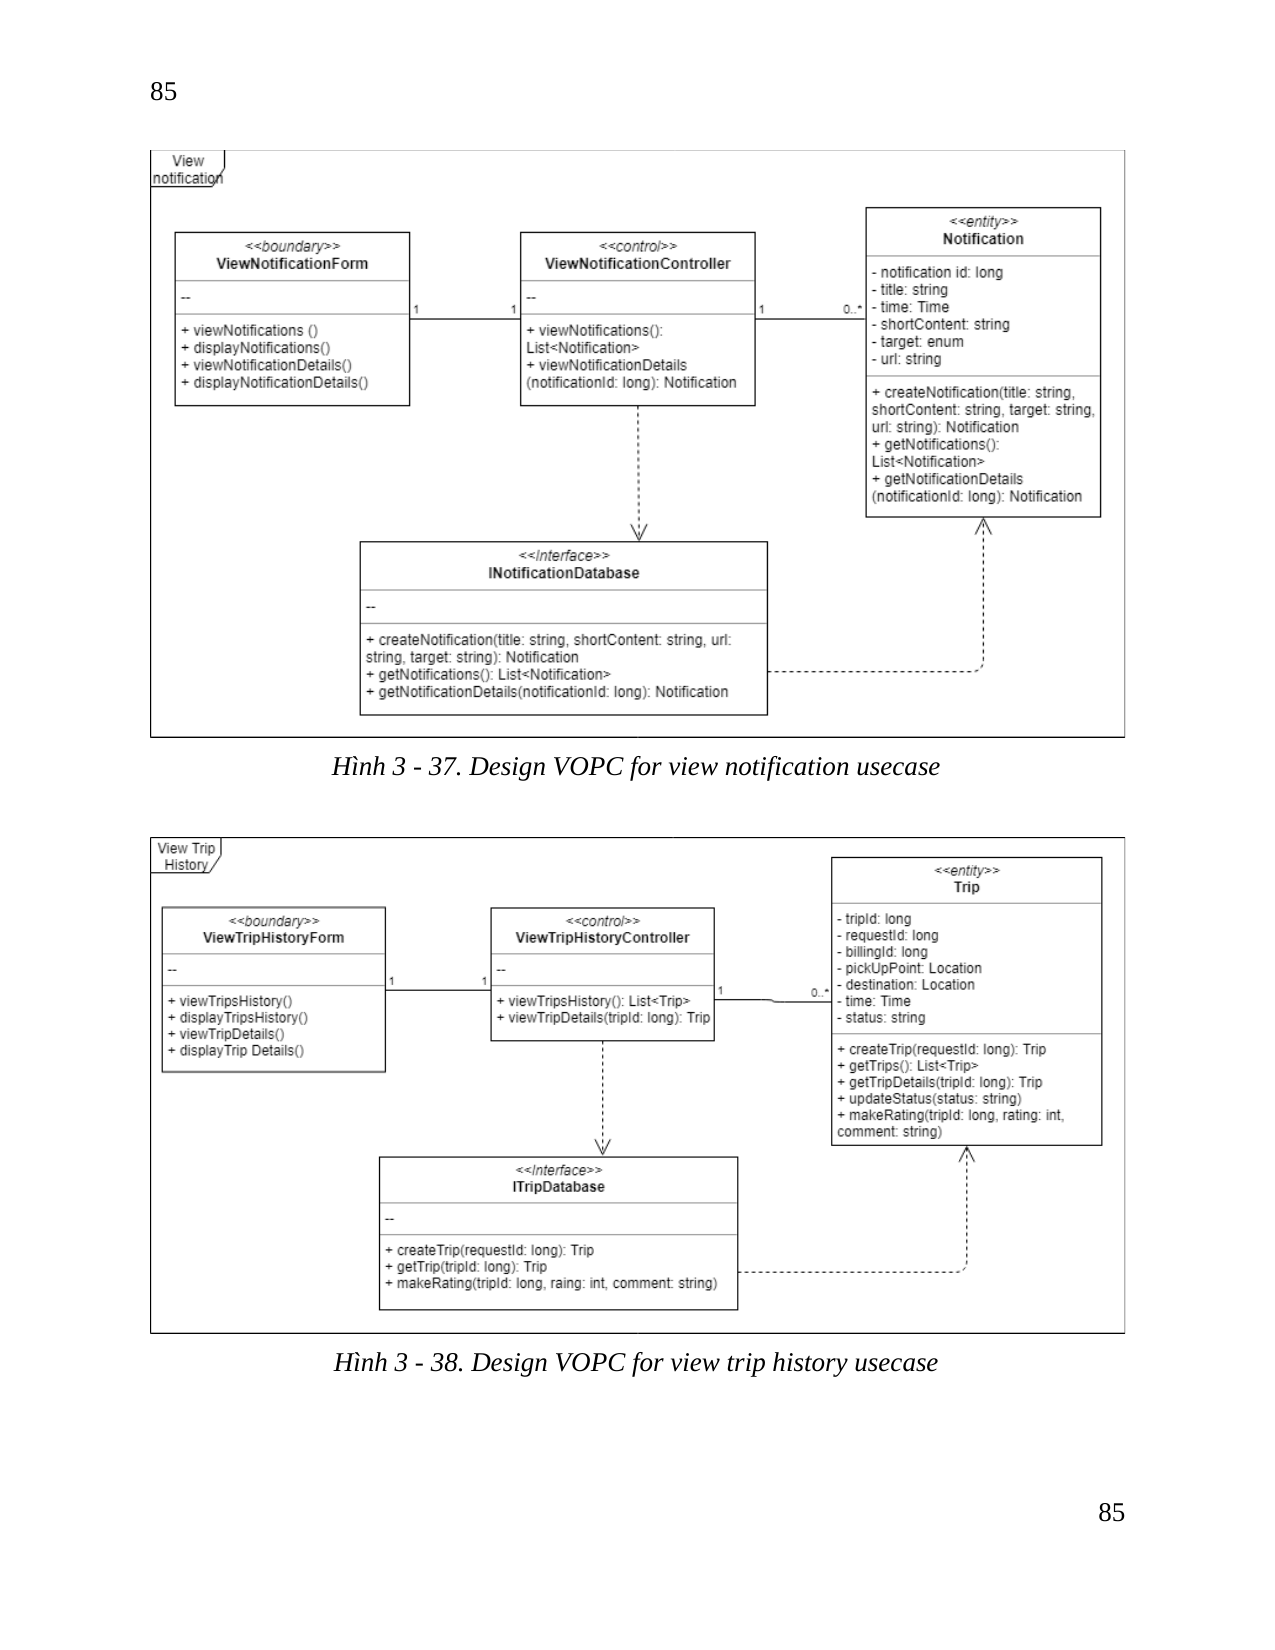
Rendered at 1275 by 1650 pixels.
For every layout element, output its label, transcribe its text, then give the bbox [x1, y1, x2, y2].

picture [150, 837, 1125, 1334]
text Hình 3 - 38. Design VOPC for view trip history usecase [150, 1346, 1125, 1377]
picture [150, 150, 1125, 738]
text Hình 3 - 37. Design VOPC for view notification usecase [150, 750, 1125, 781]
